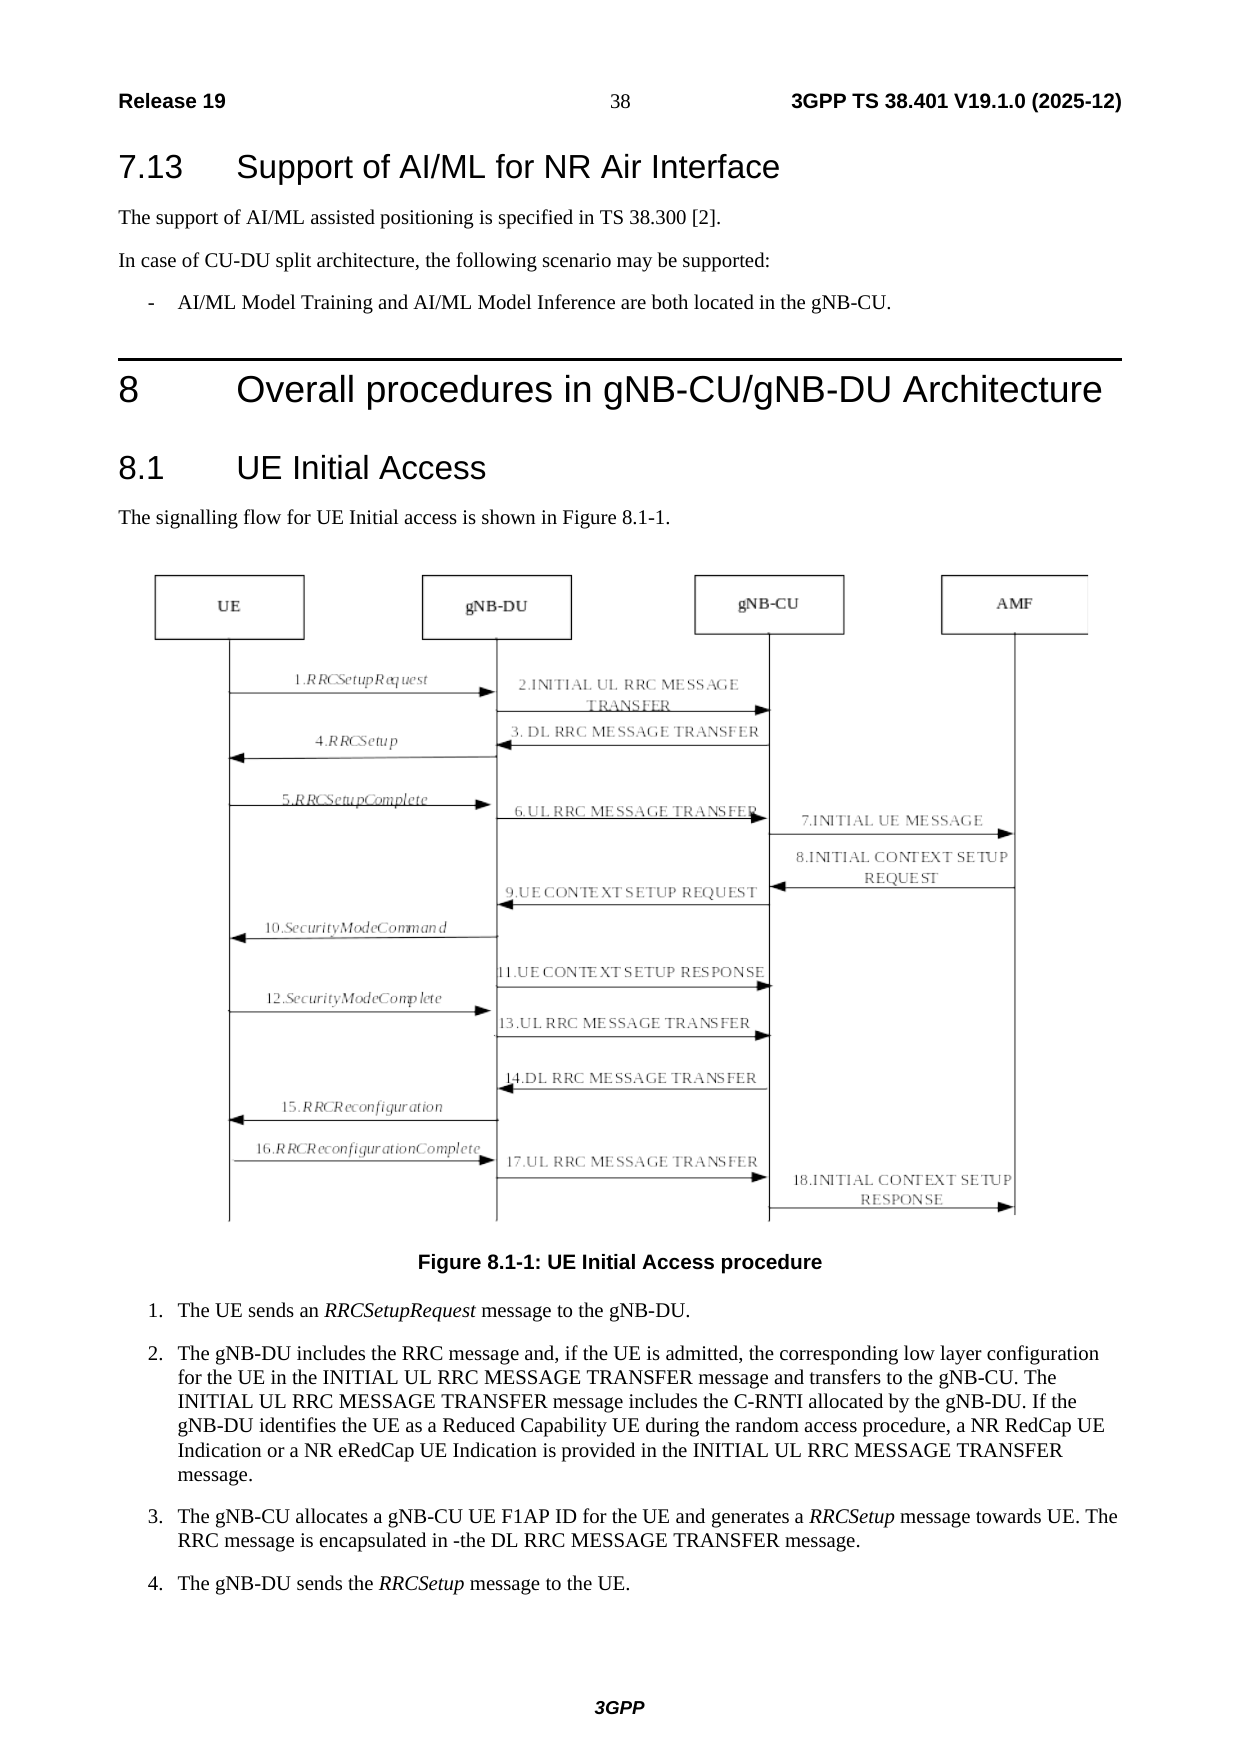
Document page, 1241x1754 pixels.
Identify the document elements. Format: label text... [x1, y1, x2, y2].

text In case of CU-DU split architecture, the following scenario may be supported: [118, 247, 1122, 272]
text 1. The UE sends an RRCSetupRequest message to the gNB-DU. [148, 1298, 1122, 1322]
text Figure 8.1-1: UE Initial Access procedure [118, 1249, 1122, 1273]
subtitle 8 Overall procedures in gNB-CU/gNB-DU Architecture [118, 361, 1122, 411]
text The support of AI/ML assisted positioning is specified in TS 38.300 [2]. [118, 205, 1122, 229]
text 4. The gNB-DU sends the RRCSetup message to the UE. [148, 1571, 1122, 1595]
text 3. The gNB-CU allocates a gNB-CU UE F1AP ID for the UE and generates a RRCSetup message towards UE. The RRC message is encapsulated in -the DL RRC MESSAGE TRANSFER message. [148, 1504, 1122, 1552]
subtitle 8.1 UE Initial Access [118, 448, 1122, 487]
subtitle 7.13 Support of AI/ML for NR Air Interface [118, 147, 1122, 186]
text - AI/ML Model Training and AI/ML Model Inference are both located in the gNB-CU. [148, 290, 1122, 314]
text 2. The gNB-DU includes the RRC message and, if the UE is admitted, the corresponding low layer configuration for the UE in the INITIAL UL RRC MESSAGE TRANSFER message and transfers to the gNB-CU. The INITIAL UL RRC MESSAGE TRANSFER message includes the C-RNTI allocated by the gNB-DU. If the gNB-DU identifies the UE as a Reduced Capability UE during the random access procedure, a NR RedCap UE Indication or a NR eRedCap UE Indication is provided in the INITIAL UL RRC MESSAGE TRANSFER message. [148, 1341, 1122, 1486]
text The signalling flow for UE Initial access is shown in Figure 8.1-1. [118, 505, 1122, 529]
